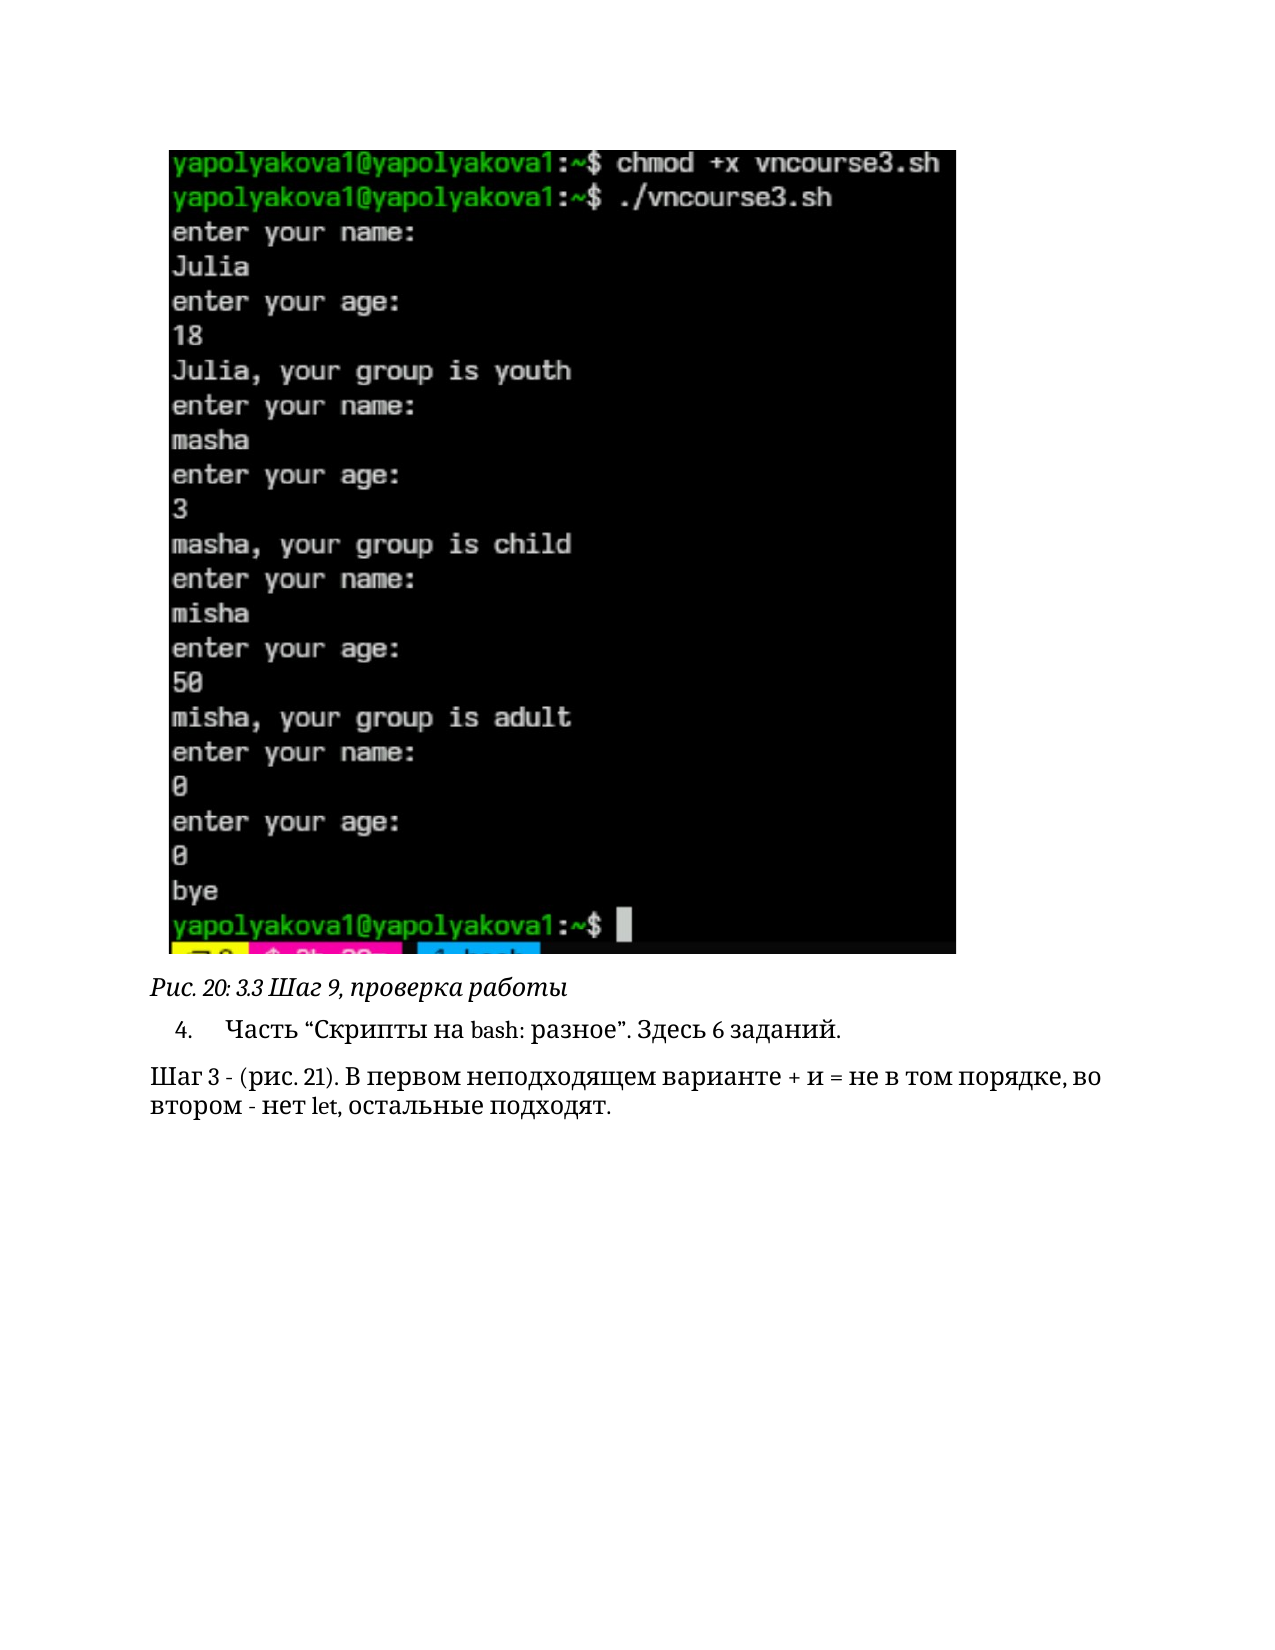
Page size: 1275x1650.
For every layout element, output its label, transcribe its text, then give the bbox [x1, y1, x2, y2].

text Шаг 3 - (рис. 21). В первом неподходящем варианте + и = не в том порядке, во втором - нет let, остальные подходят. [150, 1063, 1125, 1121]
text Рис. 20: 3.3 Шаг 9, проверка работы [150, 974, 1125, 1003]
list Часть “Скрипты на bash: разное”. Здесь 6 заданий. [175, 1016, 1125, 1044]
picture [168, 150, 957, 954]
